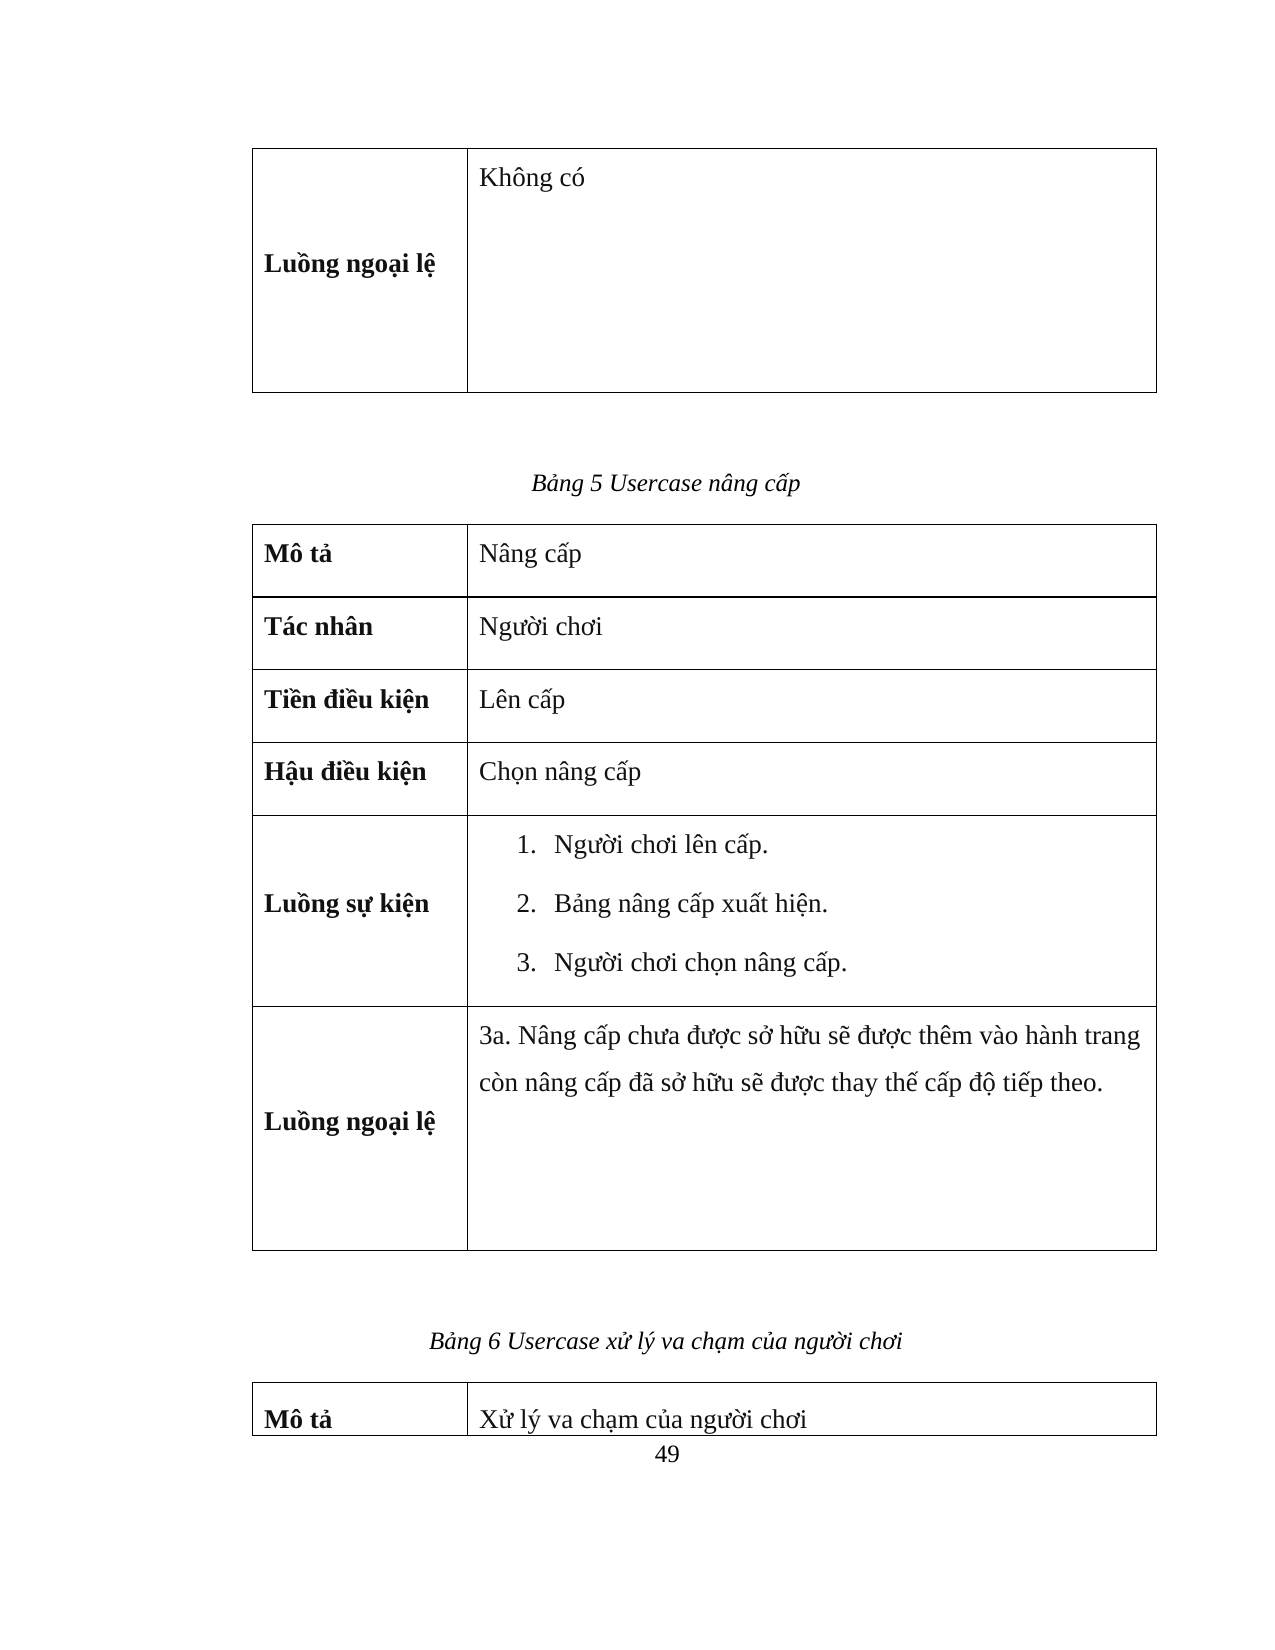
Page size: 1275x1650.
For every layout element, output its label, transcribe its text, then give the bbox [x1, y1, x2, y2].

table_cell Luồng ngoại lệ [253, 1007, 467, 1250]
table_header Nâng cấp [468, 525, 1156, 596]
table_cell Không có [468, 149, 1156, 392]
table_cell Luồng sự kiện [253, 816, 467, 1006]
table_cell Tiền điều kiện [253, 670, 467, 742]
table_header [468, 1383, 1156, 1435]
table_cell 3a. Nâng cấp chưa được sở hữu sẽ được thêm vào hành trang còn nâng cấp đã sở hữu sẽ được thay thế cấp độ tiếp theo. [468, 1007, 1156, 1250]
table_header Mô tả [253, 525, 467, 596]
table_cell Chọn nâng cấp [468, 743, 1156, 814]
table_cell Luồng ngoại lệ [253, 149, 467, 392]
table_header Mô tả [253, 1383, 467, 1435]
table_cell Hậu điều kiện [253, 743, 467, 814]
table_cell Lên cấp [468, 670, 1156, 742]
table_cell Người chơi lên cấp. Bảng nâng cấp xuất hiện. Người chơi chọn nâng cấp. [468, 816, 1156, 1006]
table_cell Tác nhân [253, 598, 467, 669]
table_cell Người chơi [468, 598, 1156, 669]
